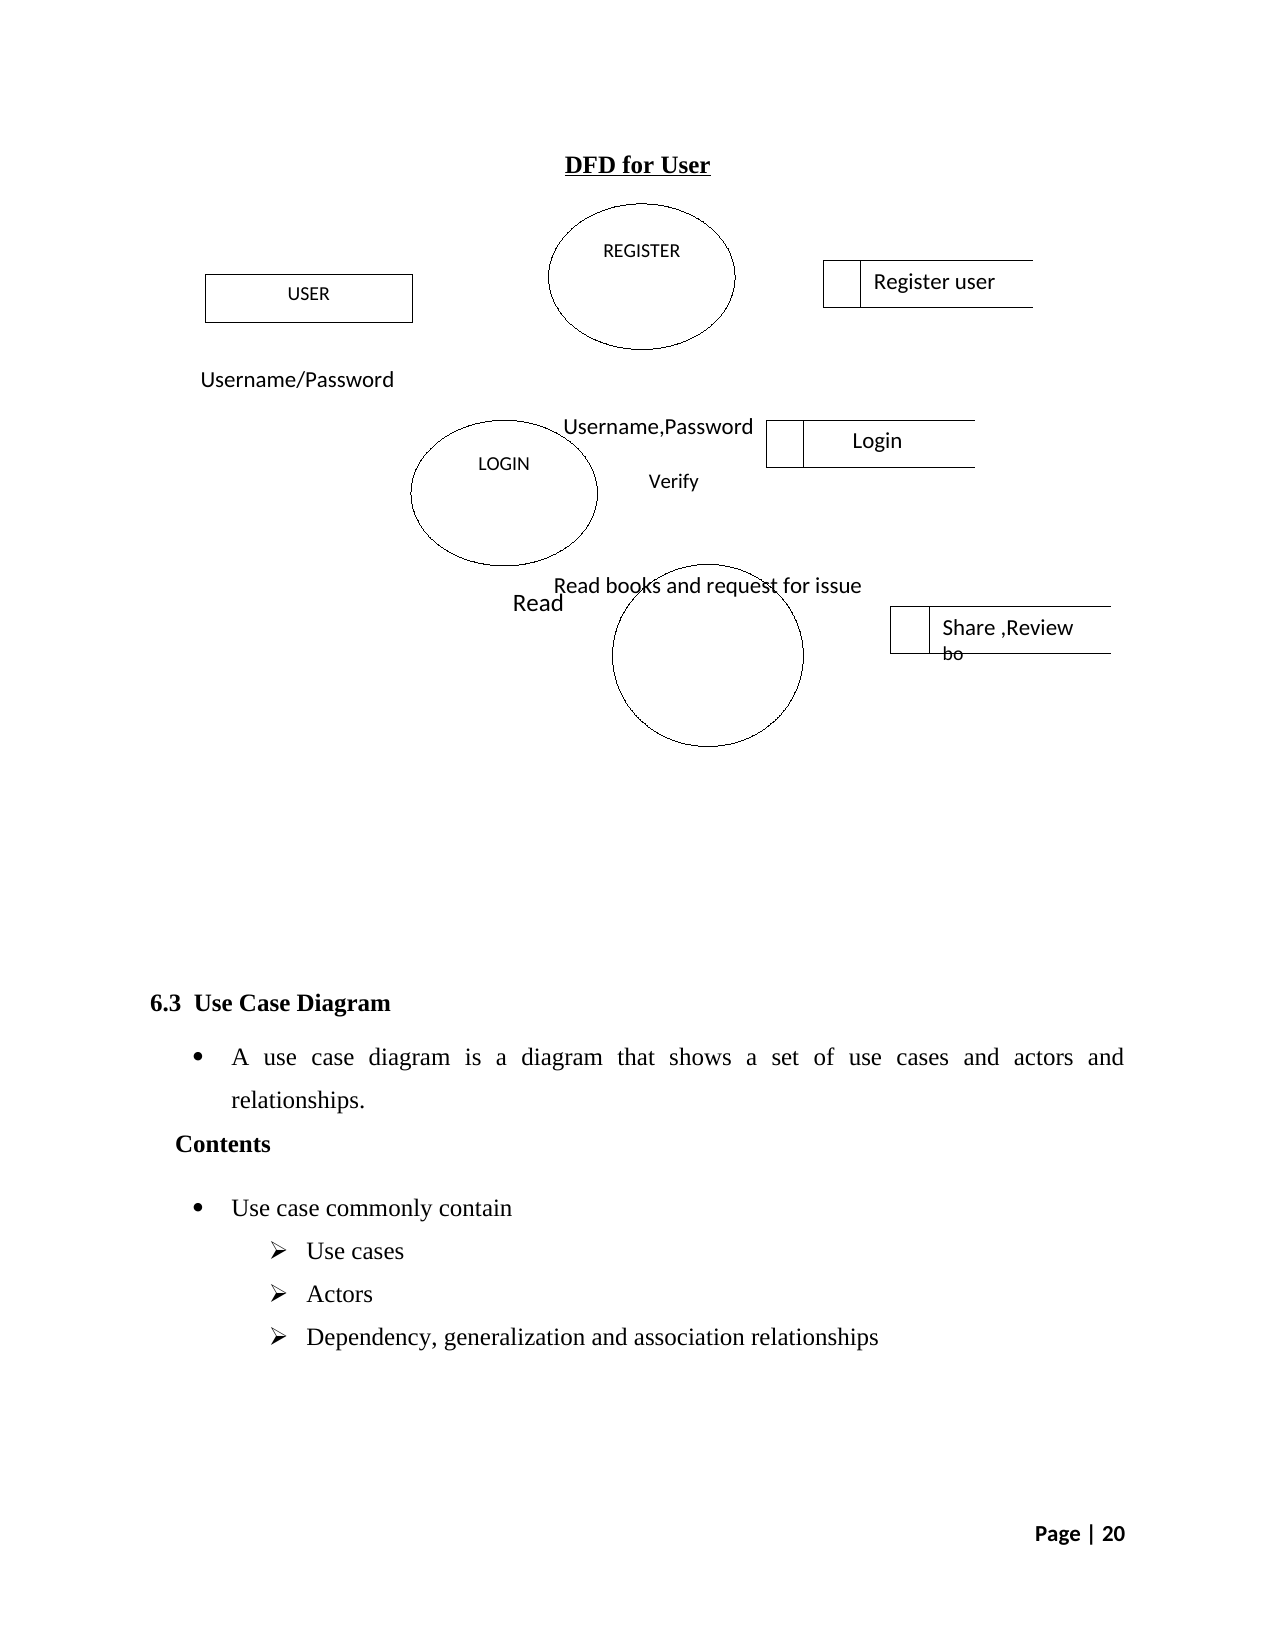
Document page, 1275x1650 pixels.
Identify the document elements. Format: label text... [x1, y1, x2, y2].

list Actors [269, 1279, 1125, 1308]
text 6.3 Use Case Diagram [150, 988, 1125, 1017]
list A use case diagram is a diagram that shows a set of use cases and actors and relationships. [194, 1042, 1125, 1114]
list Use case commonly contain [194, 1193, 1125, 1221]
list Dependency, generalization and association relationships [269, 1322, 1125, 1351]
list Use cases [269, 1236, 1125, 1264]
text Contents [75, 1129, 1125, 1157]
text DFD for User [150, 150, 1125, 179]
